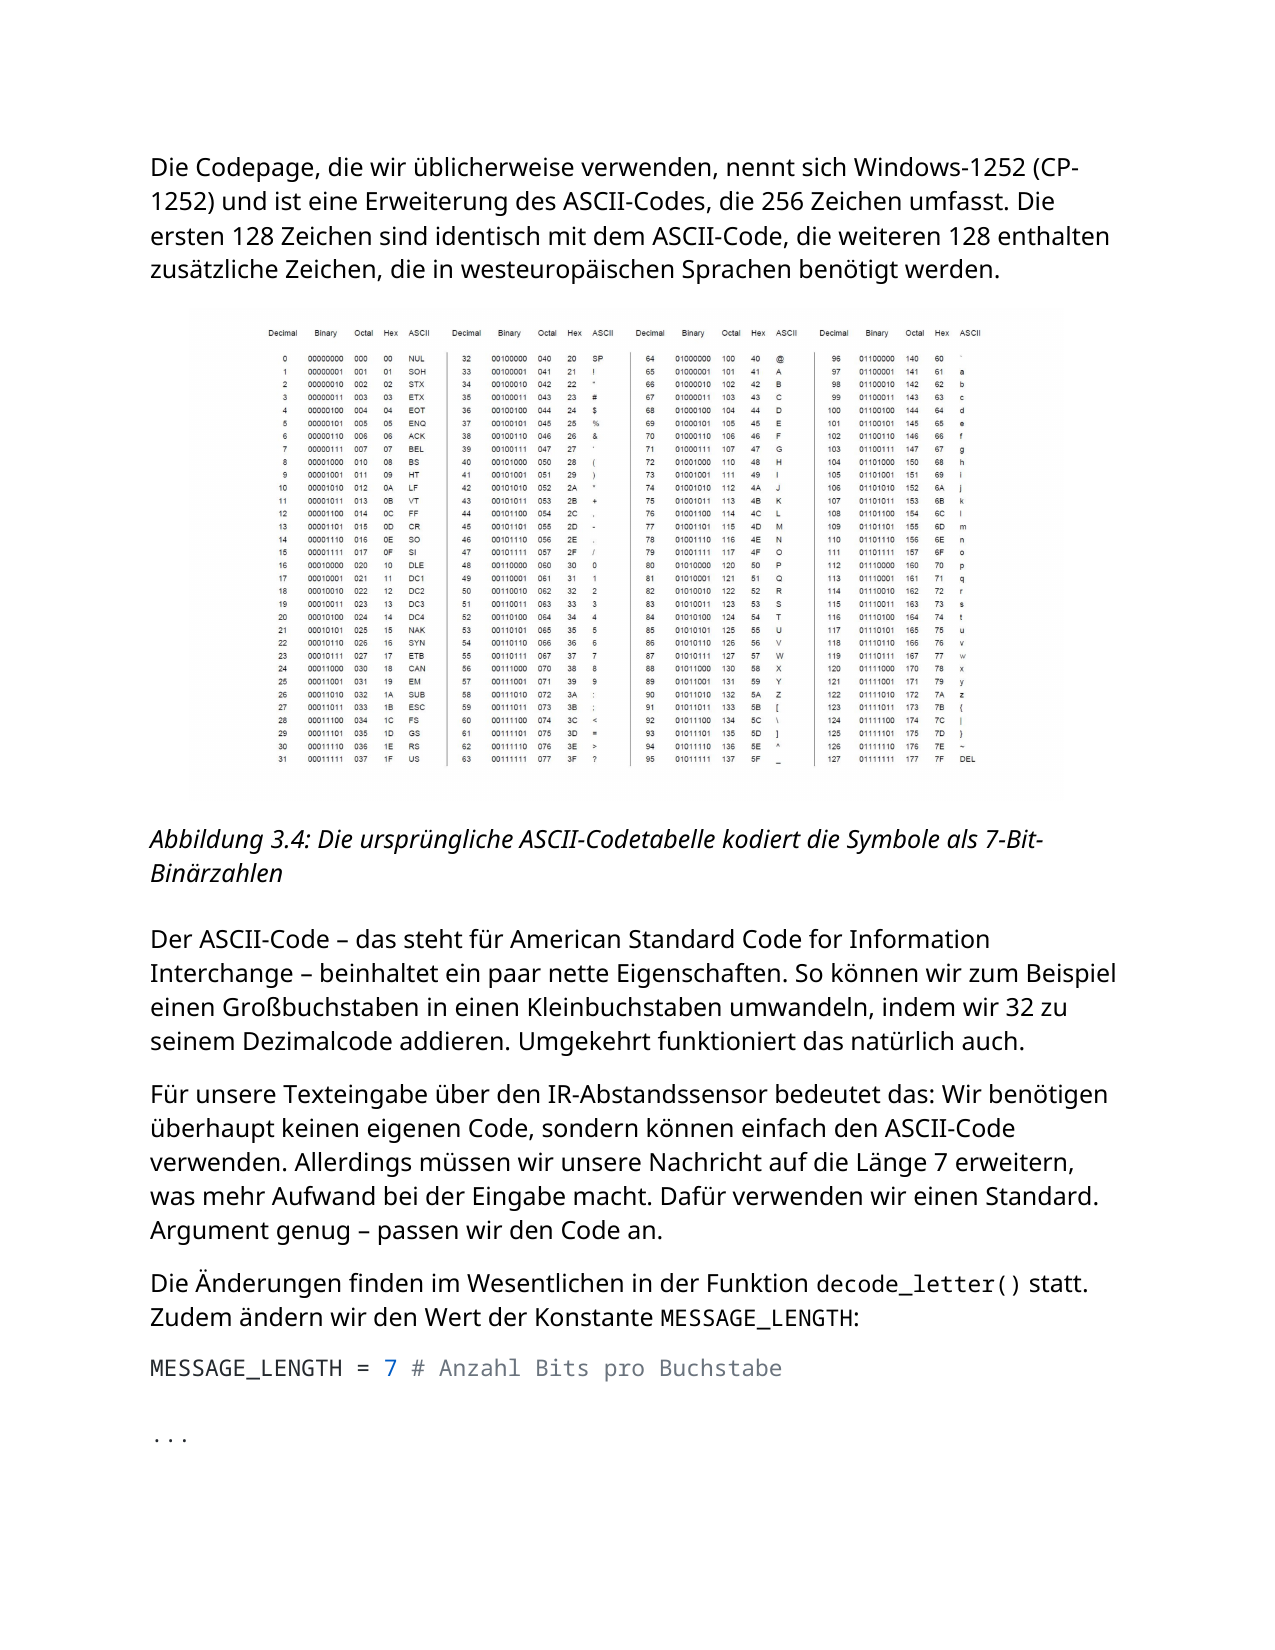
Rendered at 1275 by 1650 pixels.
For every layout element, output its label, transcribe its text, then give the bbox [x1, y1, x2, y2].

text Für unsere Texteingabe über den IR-Abstandssensor bedeutet das: Wir benötigen überhaupt keinen eigenen Code, sondern können einfach den ASCII-Code verwenden. Allerdings müssen wir unsere Nachricht auf die Länge 7 erweitern, was mehr Aufwand bei der Eingabe macht. Dafür verwenden wir einen Standard. Argument genug – passen wir den Code an. [150, 1076, 1125, 1247]
table_header Abbildung 3.4: Die ursprüngliche ASCII-Codetabelle kodiert die Symbole als 7-Bit-Binärzahlen [139, 305, 1114, 902]
text Die Änderungen finden im Wesentlichen in der Funktion decode_letter() statt. Zudem ändern wir den Wert der Konstante MESSAGE_LENGTH: [150, 1265, 1125, 1333]
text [150, 1352, 1125, 1483]
picture [188, 308, 1064, 801]
text Die Codepage, die wir üblicherweise verwenden, nennt sich Windows-1252 (CP-1252) und ist eine Erweiterung des ASCII-Codes, die 256 Zeichen umfasst. Die ersten 128 Zeichen sind identisch mit dem ASCII-Code, die weiteren 128 enthalten zusätzliche Zeichen, die in westeuropäischen Sprachen benötigt werden. [150, 150, 1125, 286]
text Der ASCII-Code – das steht für American Standard Code for Information Interchange – beinhaltet ein paar nette Eigenschaften. So können wir zum Beispiel einen Großbuchstaben in einen Kleinbuchstaben umwandeln, indem wir 32 zu seinem Dezimalcode addieren. Umgekehrt funktioniert das natürlich auch. [150, 921, 1125, 1057]
